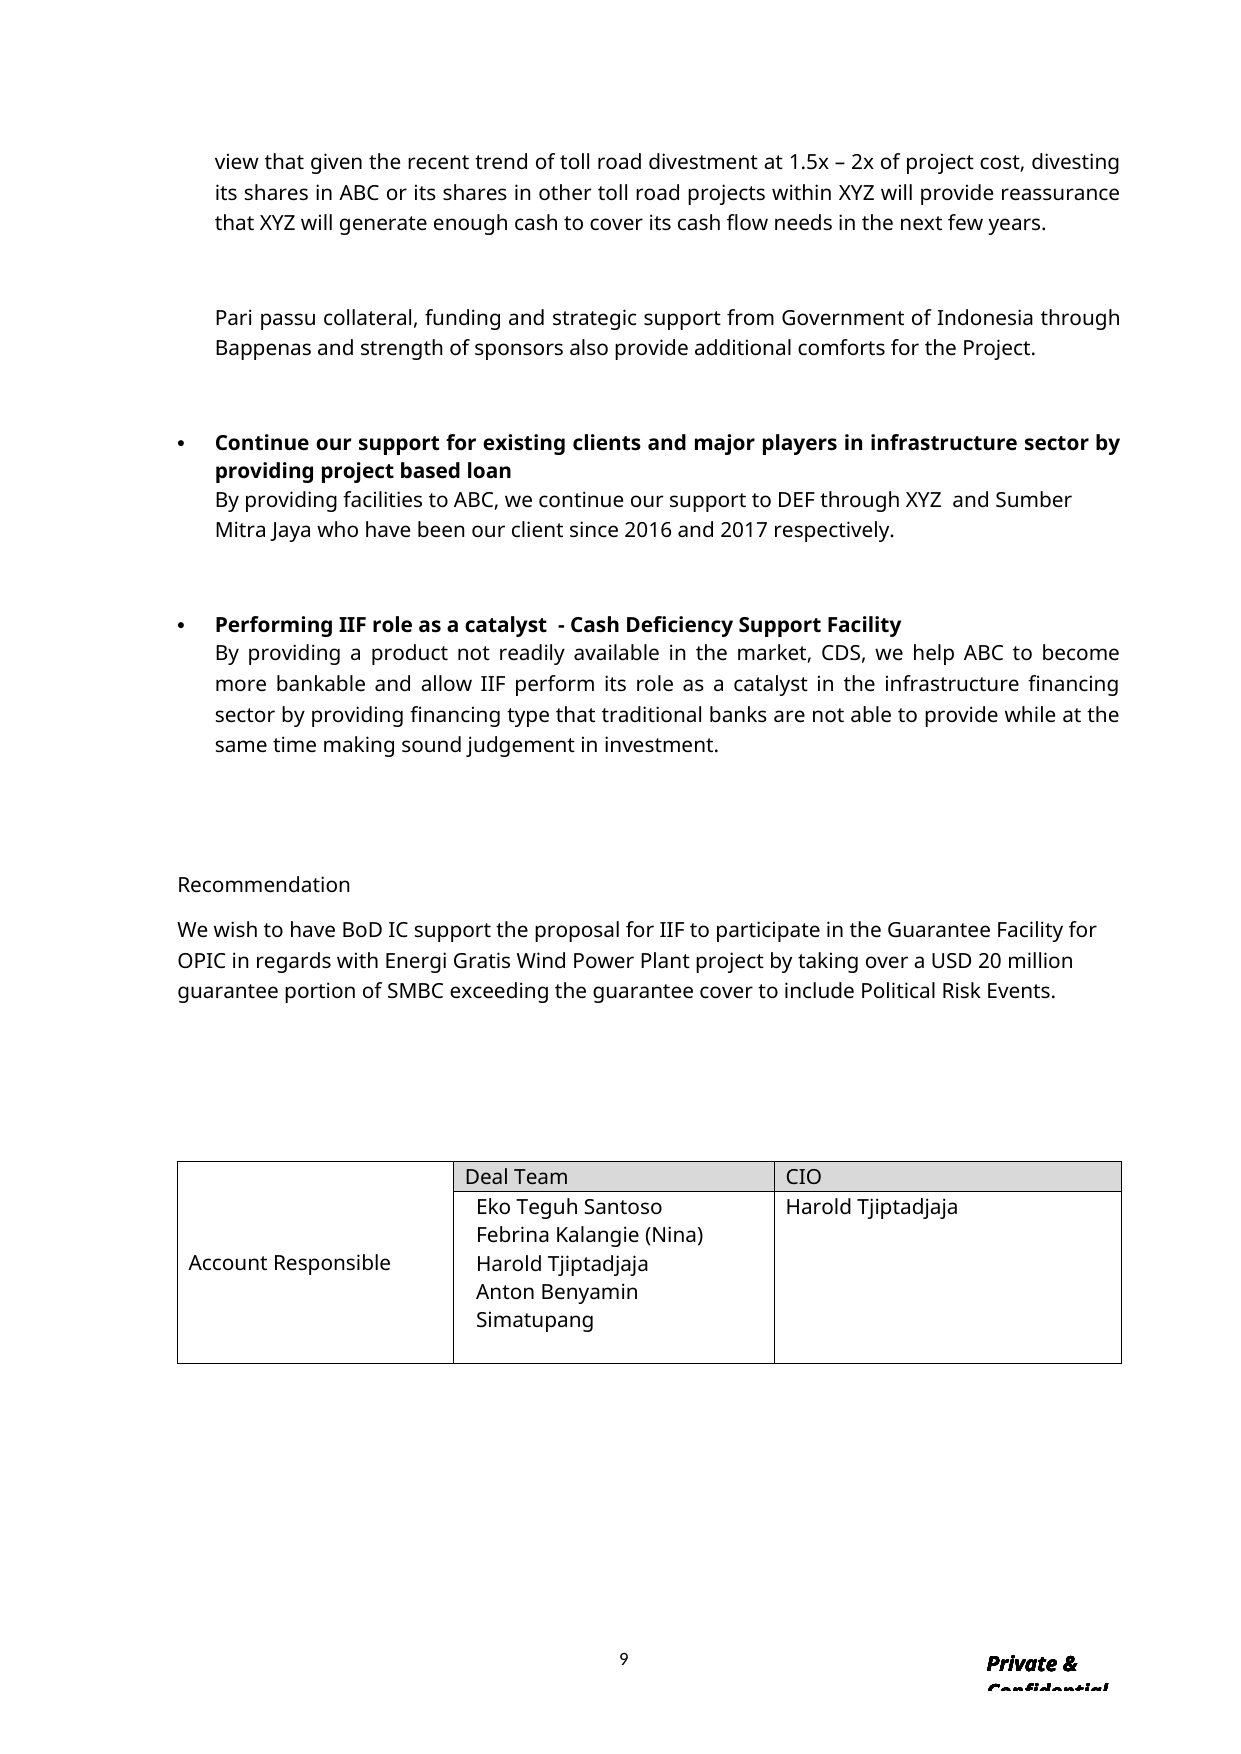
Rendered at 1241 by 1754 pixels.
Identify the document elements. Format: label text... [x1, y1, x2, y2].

list Continue our support for existing clients and major players in infrastructure sector by providing project based loan [177, 428, 1122, 485]
text Pari passu collateral, funding and strategic support from Government of Indonesia through Bappenas and strength of sponsors also provide additional comforts for the Project. [214, 303, 1122, 362]
list Performing IIF role as a catalyst - Cash Deficiency Support Facility [177, 610, 1122, 638]
text We wish to have BoD IC support the proposal for IIF to participate in the Guarantee Facility for OPIC in regards with Energi Gratis Wind Power Plant project by taking over a USD 20 million guarantee portion of SMBC exceeding the guarantee cover to include Political Risk Events. [177, 915, 1122, 1005]
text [214, 147, 1122, 237]
table_cell Harold Tjiptadjaja [775, 1192, 1121, 1362]
text By providing facilities to ABC, we continue our support to DEF through XYZ and Sumber Mitra Jaya who have been our client since 2016 and 2017 respectively. [214, 485, 1122, 544]
table_header CIO [775, 1162, 1121, 1191]
text Recommendation [177, 870, 1122, 898]
table_cell [454, 1192, 774, 1362]
text By providing a product not readily available in the market, CDS, we help ABC to become more bankable and allow IIF perform its role as a catalyst in the infrastructure financing sector by providing financing type that traditional banks are not able to provide while at the same time making sound judgement in investment. [214, 638, 1122, 759]
table_header Account Responsible [178, 1162, 453, 1362]
table_header Deal Team [454, 1162, 774, 1191]
